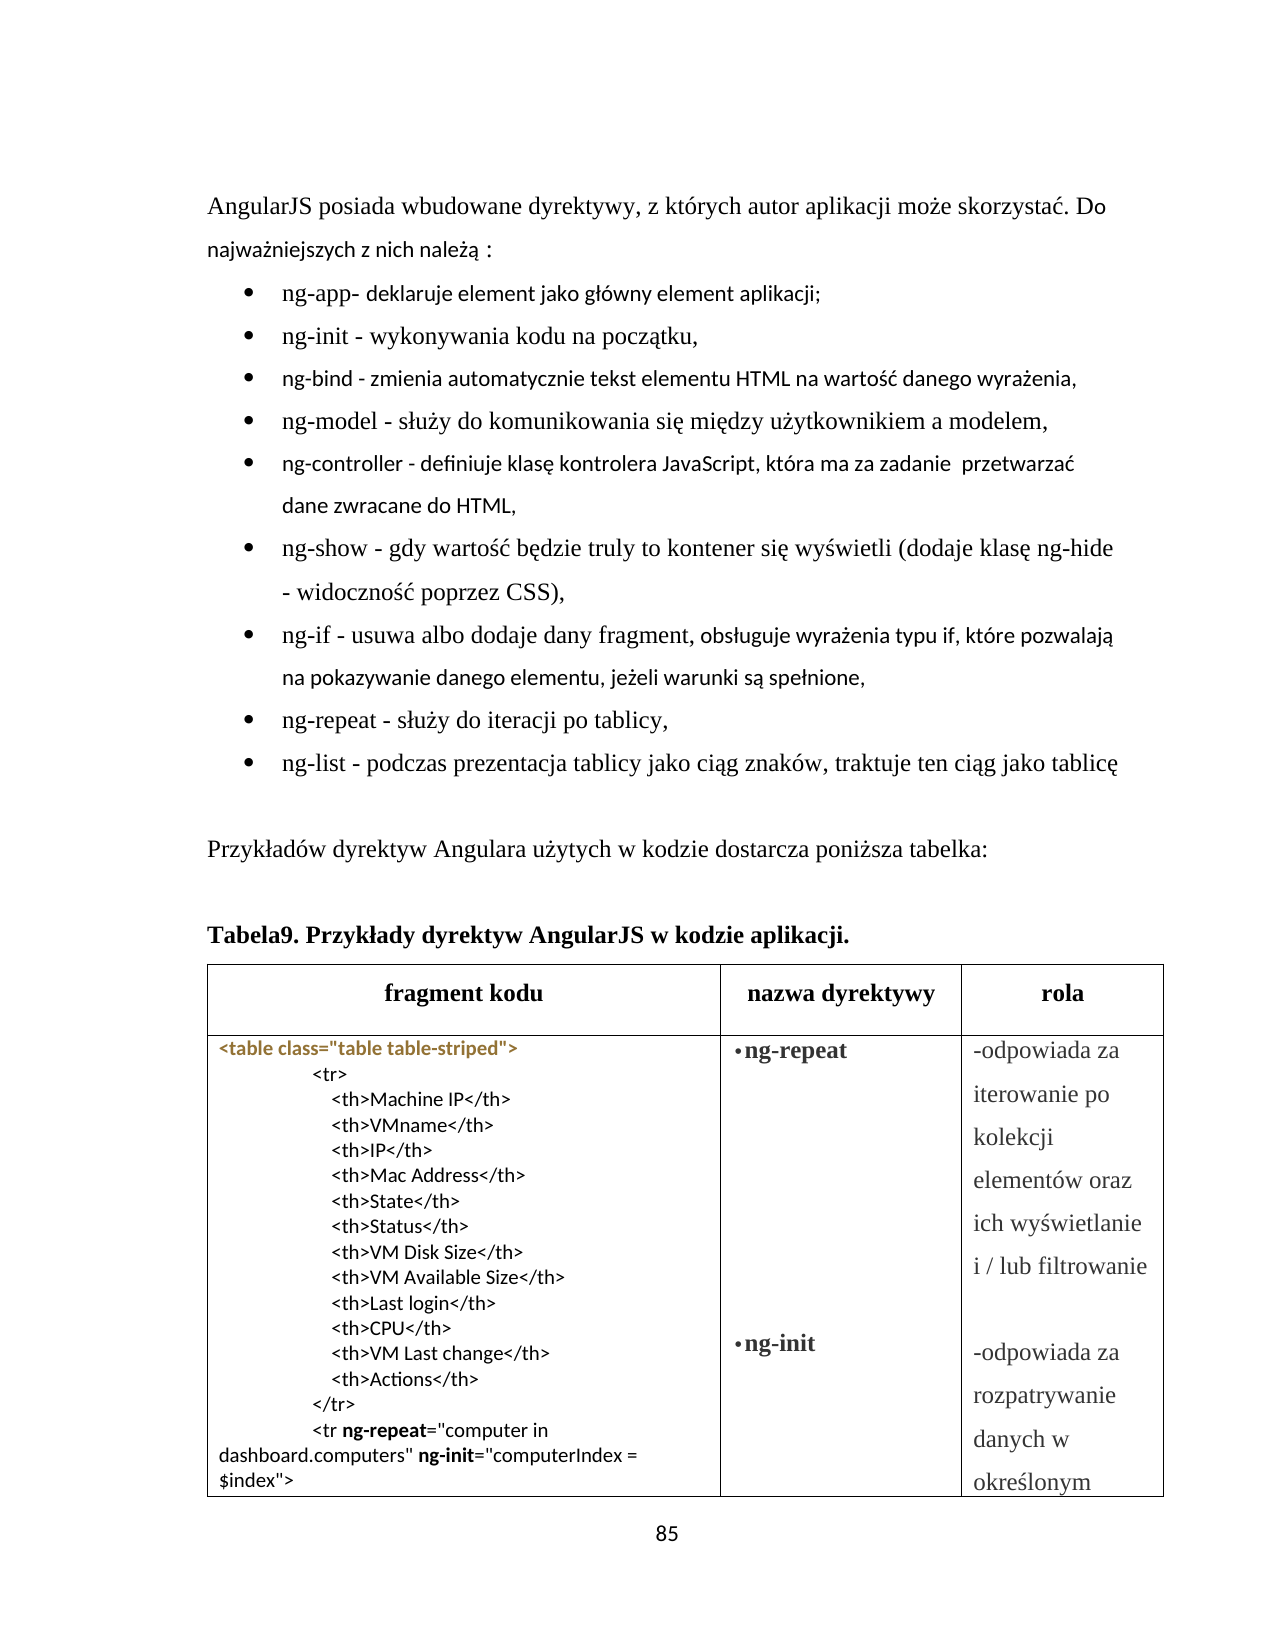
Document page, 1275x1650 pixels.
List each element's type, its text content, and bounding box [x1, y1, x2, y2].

text Przykładów dyrektyw Angulara użytych w kodzie dostarcza poniższa tabelka: [207, 834, 1127, 863]
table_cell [208, 1036, 720, 1496]
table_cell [721, 1036, 961, 1496]
list ng-show - gdy wartość będzie truly to kontener się wyświetli (dodaje klasę ng-hide - widoczność poprzez CSS), [244, 533, 1127, 605]
list ng-list - podczas prezentacja tablicy jako ciąg znaków, traktuje ten ciąg jako tablicę [244, 748, 1127, 777]
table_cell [962, 1036, 1163, 1496]
list ng-repeat - służy do iteracji po tablicy, [244, 705, 1127, 733]
list ng-init - wykonywania kodu na początku, [244, 321, 1127, 350]
table_header fragment kodu [208, 965, 720, 1034]
list ng-app- deklaruje element jako główny element aplikacji; [244, 278, 1127, 307]
text AngularJS posiada wbudowane dyrektywy, z których autor aplikacji może skorzystać. Do najważniejszych z nich należą : [207, 191, 1127, 263]
list ng-model - służy do komunikowania się między użytkownikiem a modelem, [244, 406, 1127, 435]
list ng-controller - definiuje klasę kontrolera JavaScript, która ma za zadanie przetwarzać dane zwracane do HTML, [244, 449, 1127, 519]
list ng-bind - zmienia automatycznie tekst elementu HTML na wartość danego wyrażenia, [244, 364, 1127, 392]
list ng-if - usuwa albo dodaje dany fragment, obsługuje wyrażenia typu if, które pozwalają na pokazywanie danego elementu, jeżeli warunki są spełnione, [244, 620, 1127, 691]
text Tabela9. Przykłady dyrektyw AngularJS w kodzie aplikacji. [207, 920, 1127, 949]
table_header nazwa dyrektywy [721, 965, 961, 1034]
table_header rola [962, 965, 1163, 1034]
